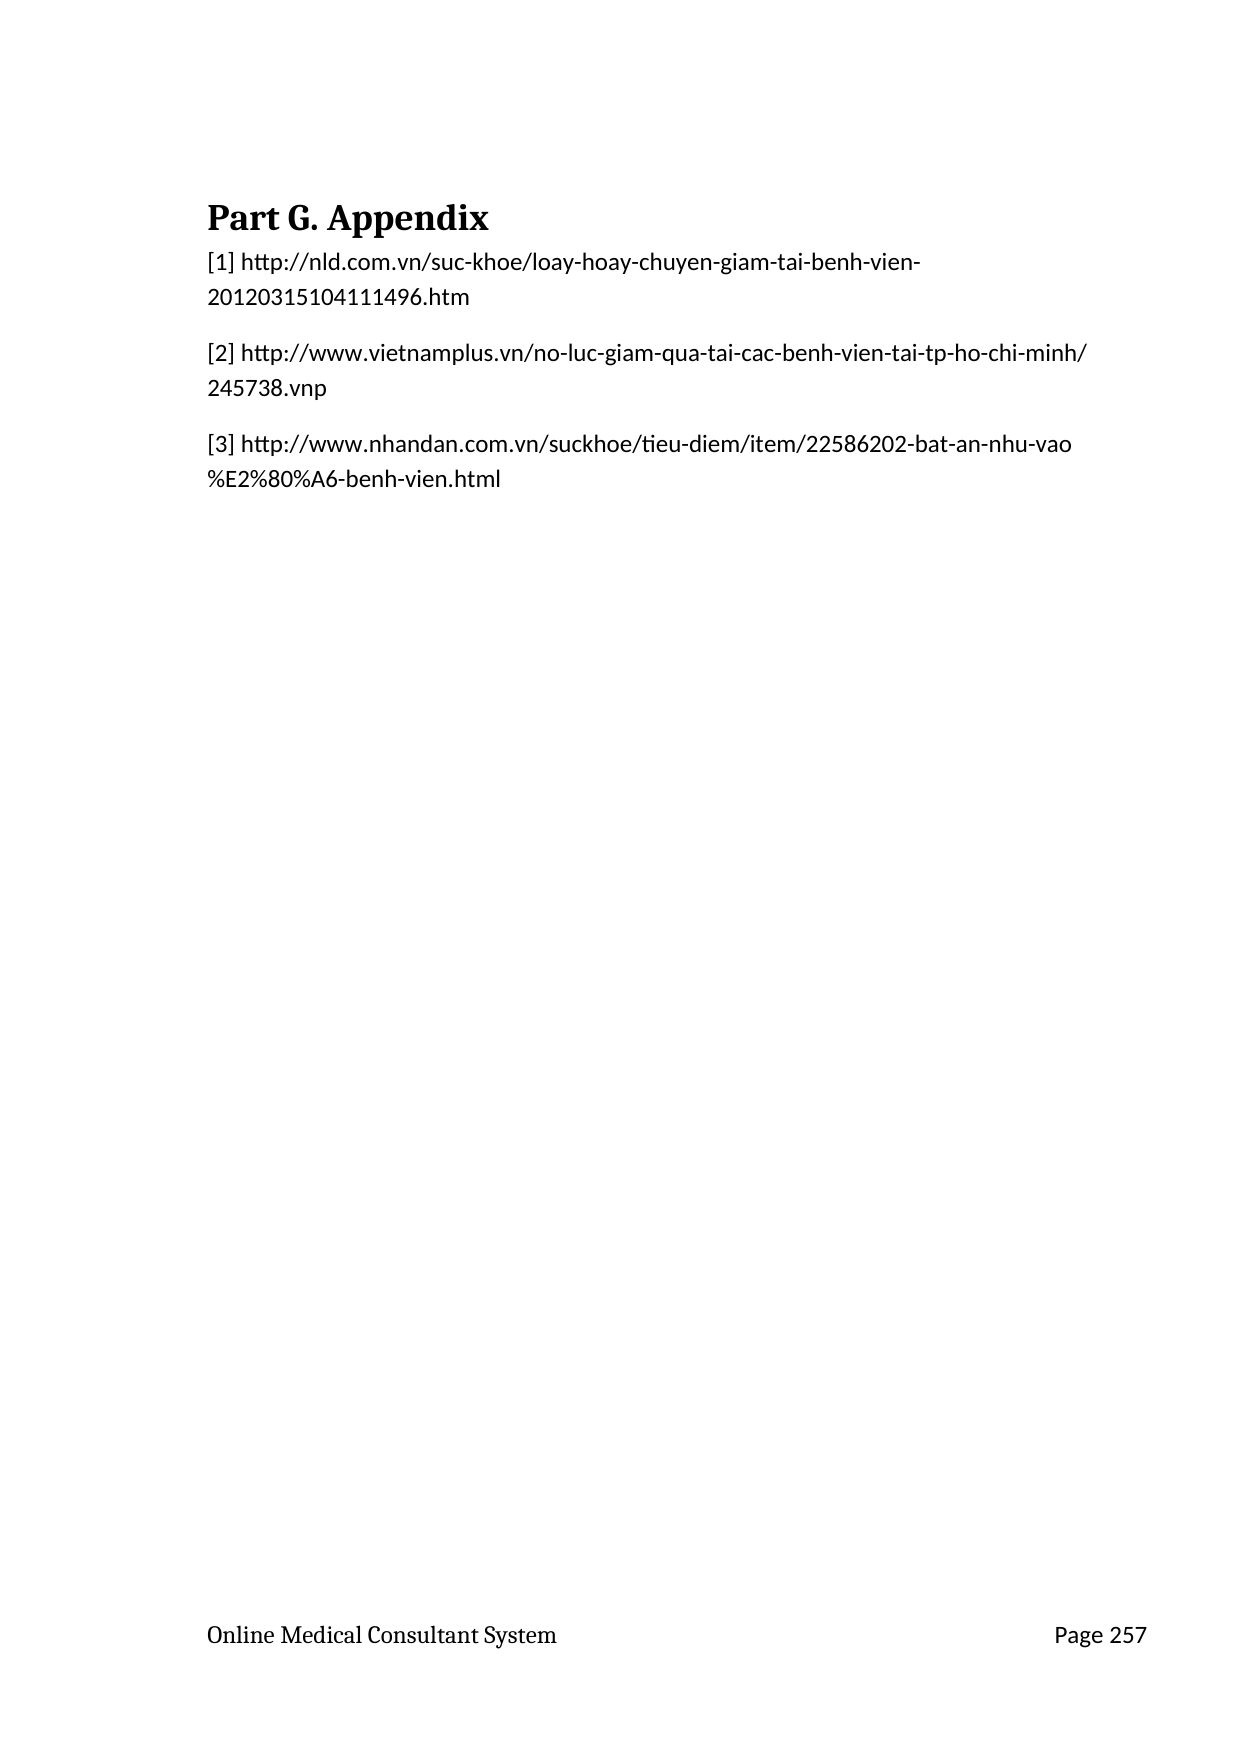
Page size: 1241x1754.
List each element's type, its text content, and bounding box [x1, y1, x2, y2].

text [2] http://www.vietnamplus.vn/no-luc-giam-qua-tai-cac-benh-vien-tai-tp-ho-chi-minh/245738.vnp [207, 337, 1122, 403]
subtitle Appendix [207, 197, 1122, 240]
text [3] http://www.nhandan.com.vn/suckhoe/tieu-diem/item/22586202-bat-an-nhu-vao%E2%80%A6-benh-vien.html [207, 428, 1122, 494]
text [1] http://nld.com.vn/suc-khoe/loay-hoay-chuyen-giam-tai-benh-vien-20120315104111496.htm [207, 247, 1122, 312]
